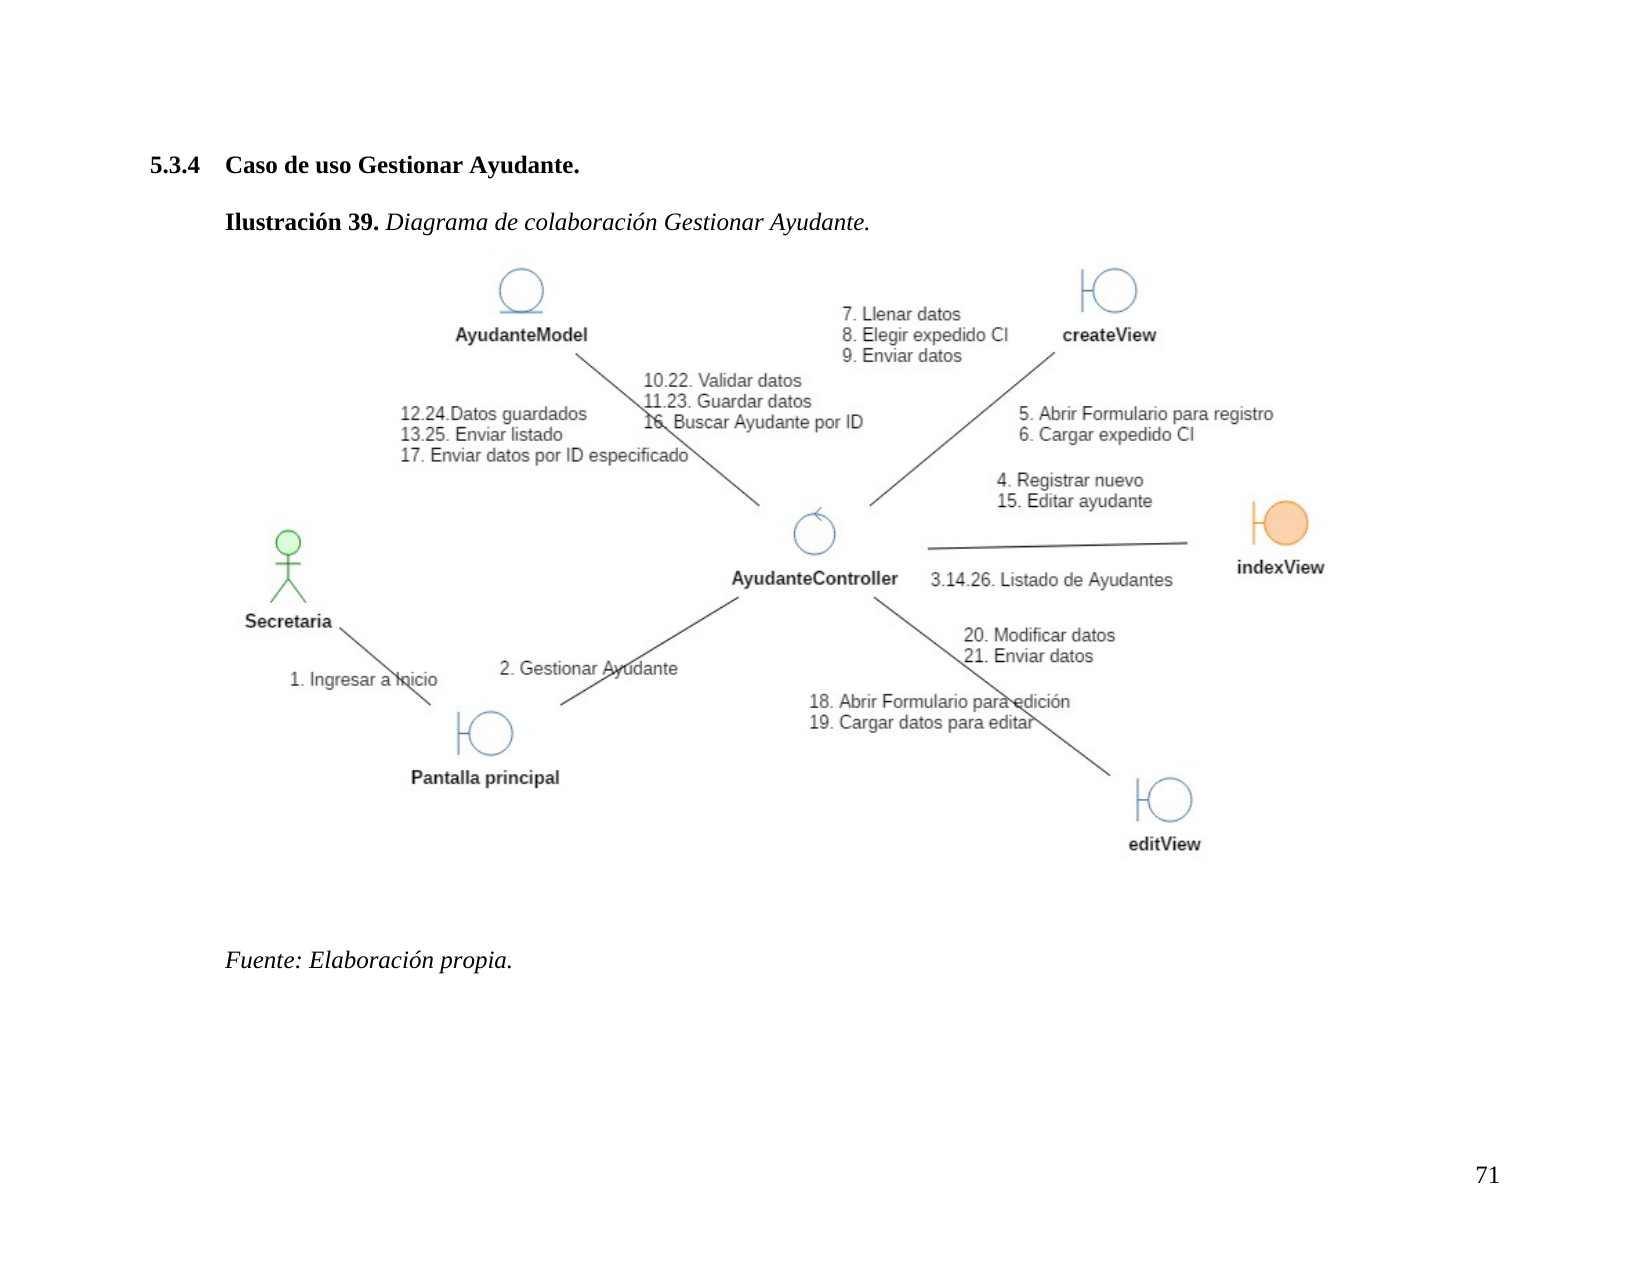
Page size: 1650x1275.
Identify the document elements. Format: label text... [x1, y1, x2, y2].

picture [225, 250, 1428, 917]
text Ilustración 39. Diagrama de colaboración Gestionar Ayudante. [150, 207, 1500, 236]
subtitle Caso de uso Gestionar Ayudante. [150, 150, 1500, 179]
text Fuente: Elaboración propia. [150, 945, 1500, 974]
